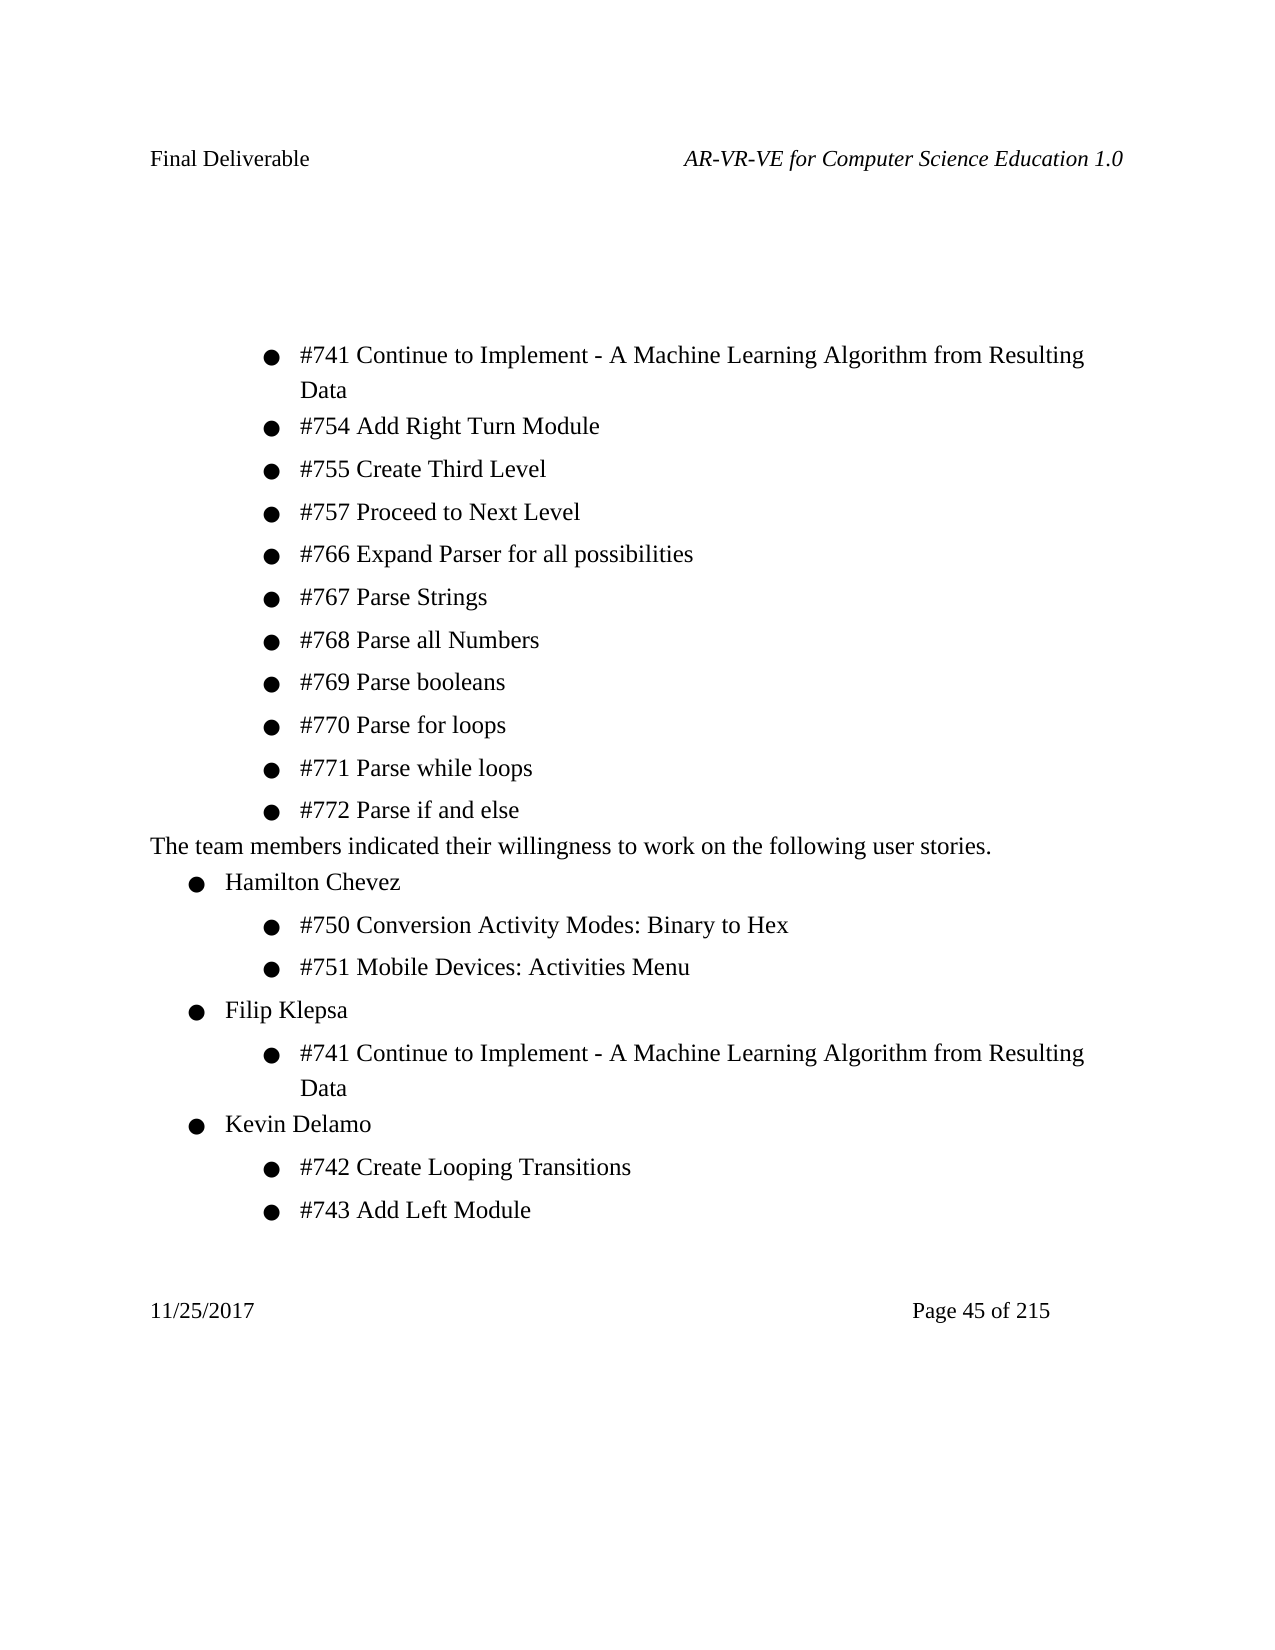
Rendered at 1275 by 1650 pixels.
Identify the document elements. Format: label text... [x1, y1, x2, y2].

list #743 Add Left Module [262, 1187, 1125, 1230]
list #770 Parse for loops [262, 703, 1125, 745]
list Kevin Delamo [187, 1102, 1125, 1144]
list #771 Parse while loops [262, 745, 1125, 788]
list #750 Conversion Activity Modes: Binary to Hex [262, 902, 1125, 945]
list Filip Klepsa [187, 988, 1125, 1030]
list #751 Mobile Devices: Activities Menu [262, 945, 1125, 988]
text The team members indicated their willingness to work on the following user stories. [150, 831, 1125, 859]
list #742 Create Looping Transitions [262, 1144, 1125, 1187]
list #766 Expand Parser for all possibilities [262, 532, 1125, 574]
list #754 Add Right Turn Module [262, 404, 1125, 446]
list #755 Create Third Level [262, 446, 1125, 489]
list #741 Continue to Implement - A Machine Learning Algorithm from Resulting Data [262, 1030, 1125, 1102]
list #769 Parse booleans [262, 660, 1125, 703]
list #768 Parse all Numbers [262, 617, 1125, 660]
list #767 Parse Strings [262, 574, 1125, 617]
list #772 Parse if and else [262, 788, 1125, 831]
list #741 Continue to Implement - A Machine Learning Algorithm from Resulting Data [262, 332, 1125, 404]
list Hamilton Chevez [187, 859, 1125, 902]
list #757 Proceed to Next Level [262, 489, 1125, 532]
